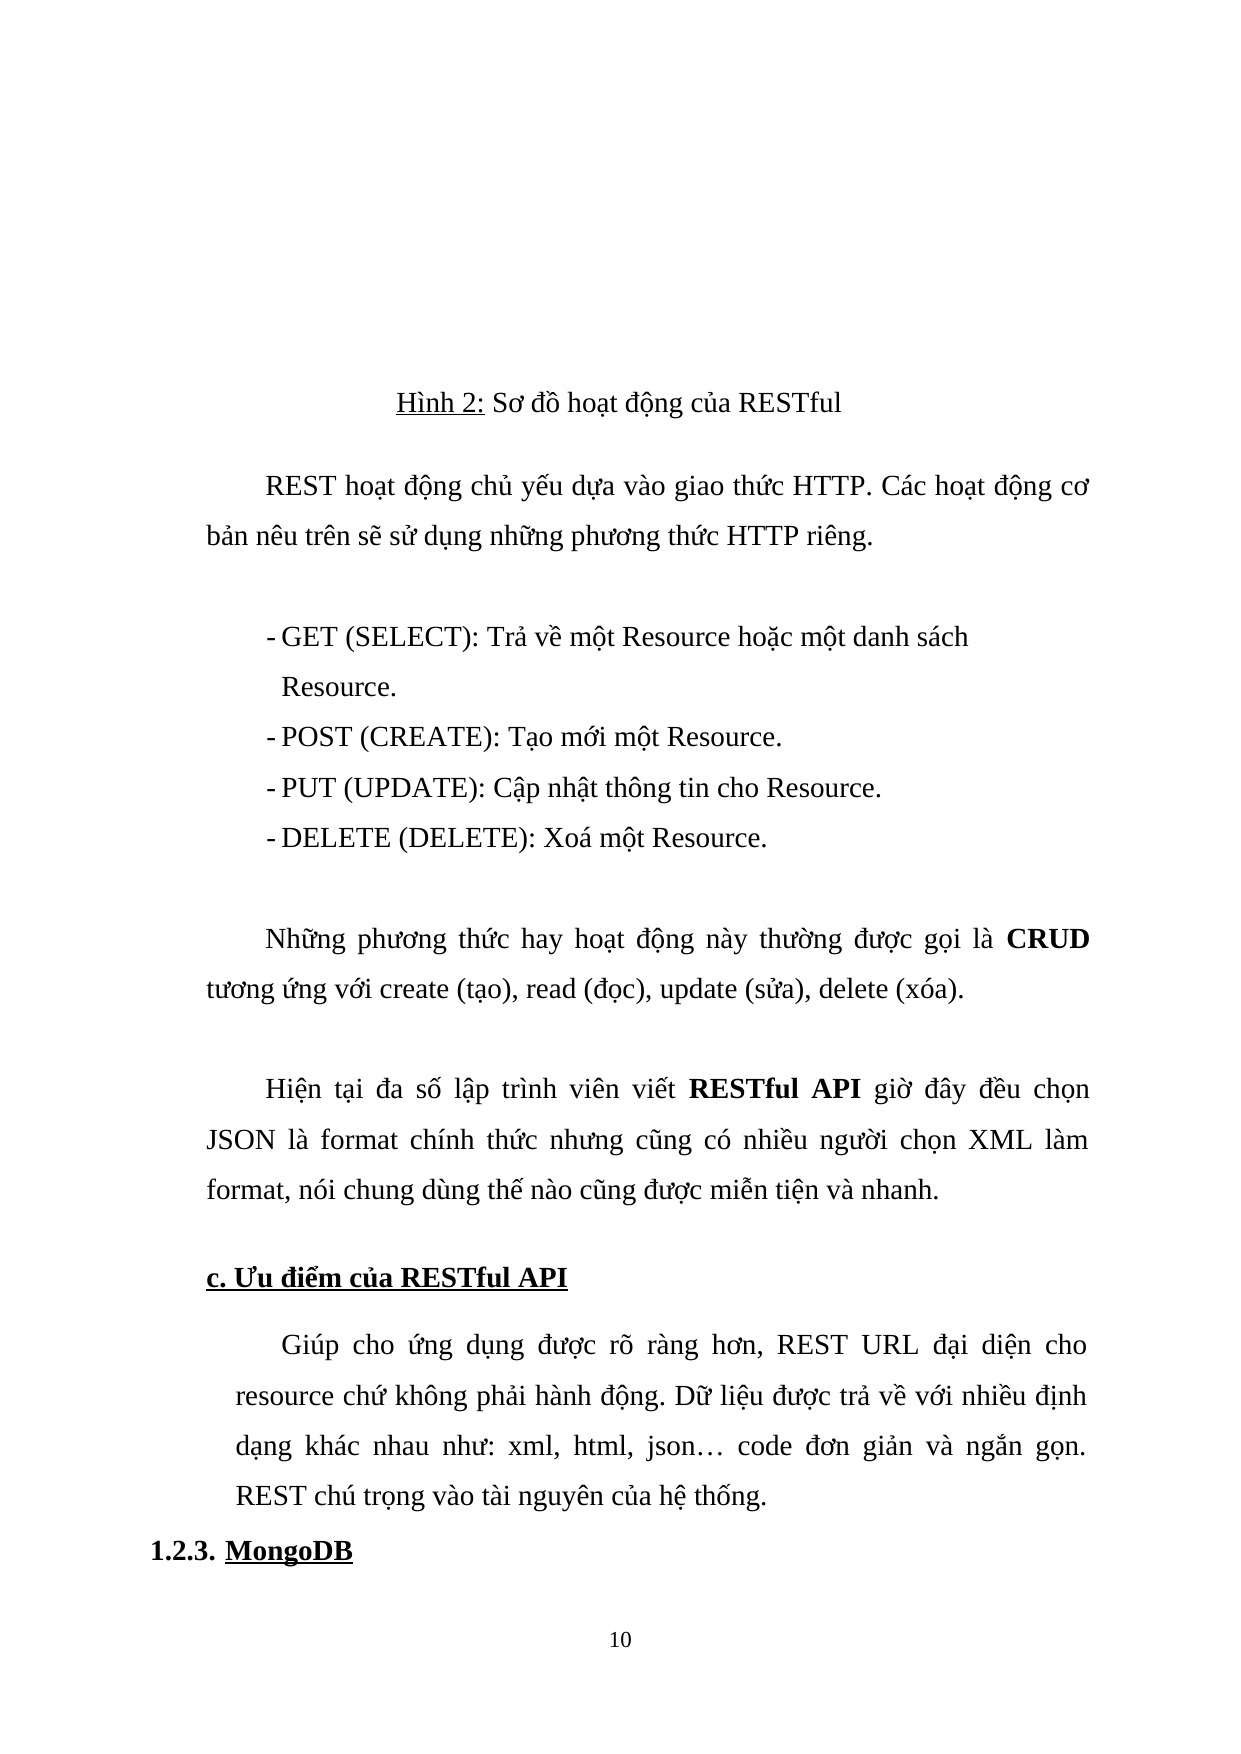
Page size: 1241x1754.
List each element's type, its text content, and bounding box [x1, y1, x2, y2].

list GET (SELECT): Trả về một Resource hoặc một danh sách Resource. [266, 619, 1090, 703]
text Hình 2: Sơ đồ hoạt động của RESTful [150, 385, 1088, 418]
list PUT (UPDATE): Cập nhật thông tin cho Resource. [266, 770, 1090, 803]
subtitle c. Ưu điểm của RESTful API [150, 1260, 1090, 1294]
text Giúp cho ứng dụng được rõ ràng hơn, REST URL đại diện cho resource chứ không phải hành động. Dữ liệu được trả về với nhiều định dạng khác nhau như: xml, html, json… code đơn giản và ngắn gọn. REST chú trọng vào tài nguyên của hệ thống. [235, 1327, 1088, 1512]
list DELETE (DELETE): Xoá một Resource. [266, 820, 1090, 854]
list POST (CREATE): Tạo mới một Resource. [266, 719, 1090, 753]
subtitle MongoDB [150, 1533, 1090, 1566]
text Những phương thức hay hoạt động này thường được gọi là CRUD tương ứng với create (tạo), read (đọc), update (sửa), delete (xóa). [206, 921, 1090, 1004]
text Hiện tại đa số lập trình viên viết RESTful API giờ đây đều chọn JSON là format chính thức nhưng cũng có nhiều người chọn XML làm format, nói chung dùng thế nào cũng được miễn tiện và nhanh. [206, 1072, 1090, 1206]
text REST hoạt động chủ yếu dựa vào giao thức HTTP. Các hoạt động cơ bản nêu trên sẽ sử dụng những phương thức HTTP riêng. [206, 468, 1090, 552]
